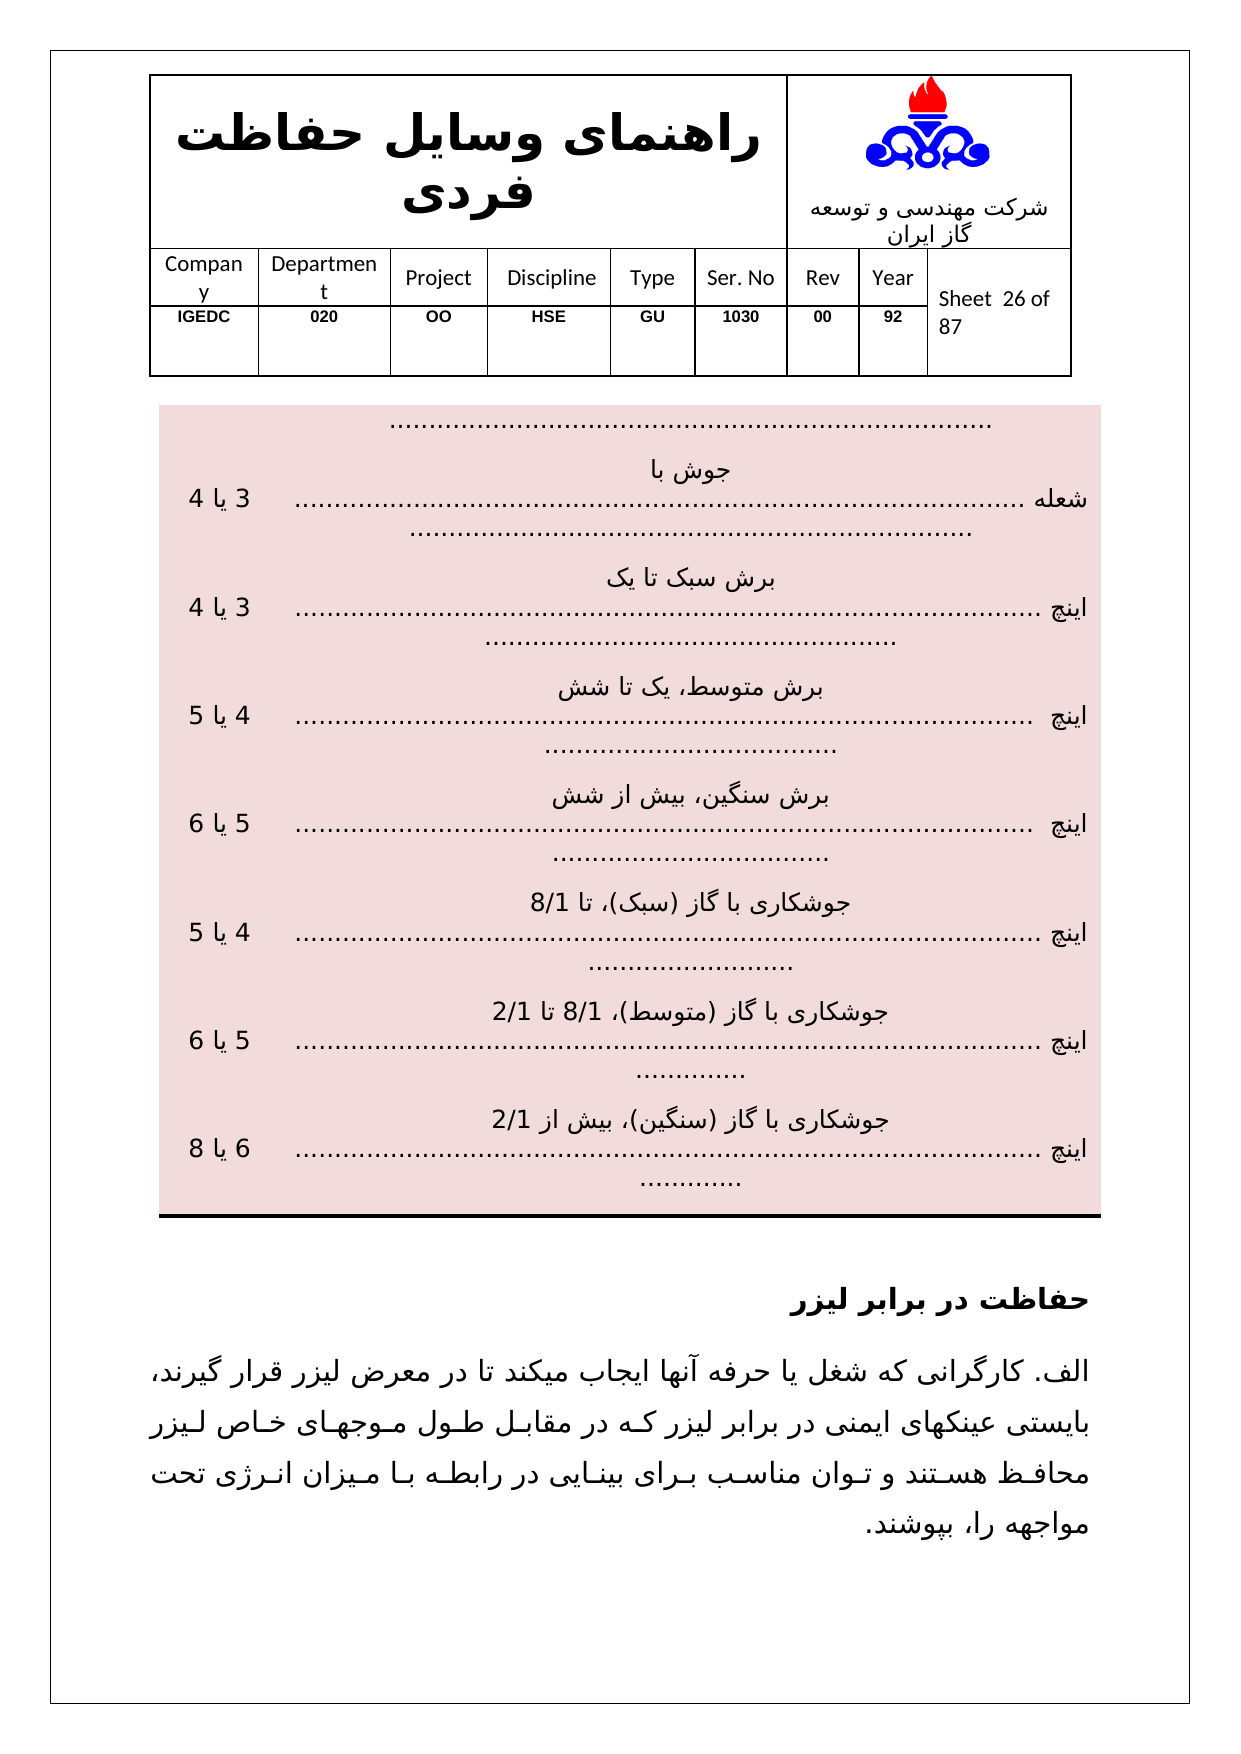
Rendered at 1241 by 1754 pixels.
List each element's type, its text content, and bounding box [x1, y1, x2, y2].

table_cell برش متوسط، یک تا شش اینچ .................................................................................................................................. [280, 672, 1101, 780]
table_cell برش سنگین، بیش از شش اینچ ................................................................................................................................ [280, 780, 1101, 889]
text حفاظت در برابر لیزر [150, 1282, 1090, 1316]
table_cell جوش با شعله ................................................................................................................................................................... [280, 455, 1101, 564]
table_cell 6 یا 8 [159, 1105, 280, 1214]
table_cell 3 یا 4 [159, 564, 280, 672]
table_cell جوشکاری با گاز (متوسط)، 8/1 تا 2/1 اینچ ............................................................................................................ [280, 997, 1101, 1105]
table_cell 2 [159, 405, 280, 455]
table_cell 4 یا 5 [159, 889, 280, 997]
table_cell 4 یا 5 [159, 672, 280, 780]
table_cell 5 یا 6 [159, 780, 280, 889]
text الف. کارگرانی که شغل یا حرفه آنها ایجاب میکند تا در معرض لیزر قرار گیرند، بایستی عینکهای ایمنی در برابر لیزر که در مقابل طول موجهای خاص لیزر محافظ هستند و توان مناسب برای بینایی در رابطه با میزان انرژی تحت مواجهه را، بپوشند. [150, 1354, 1090, 1541]
table_cell 5 یا 6 [159, 997, 280, 1105]
table_cell 3 یا 4 [159, 455, 280, 564]
picture [853, 76, 1005, 170]
table_cell برش سبک تا یک اینچ .................................................................................................................................................. [280, 564, 1101, 672]
table_cell جوشکاری با گاز (سبک)، تا 8/1 اینچ ........................................................................................................................ [280, 889, 1101, 997]
table_cell جوشکاری با گاز (سنگین)، بیش از 2/1 اینچ ........................................................................................................... [280, 1105, 1101, 1214]
